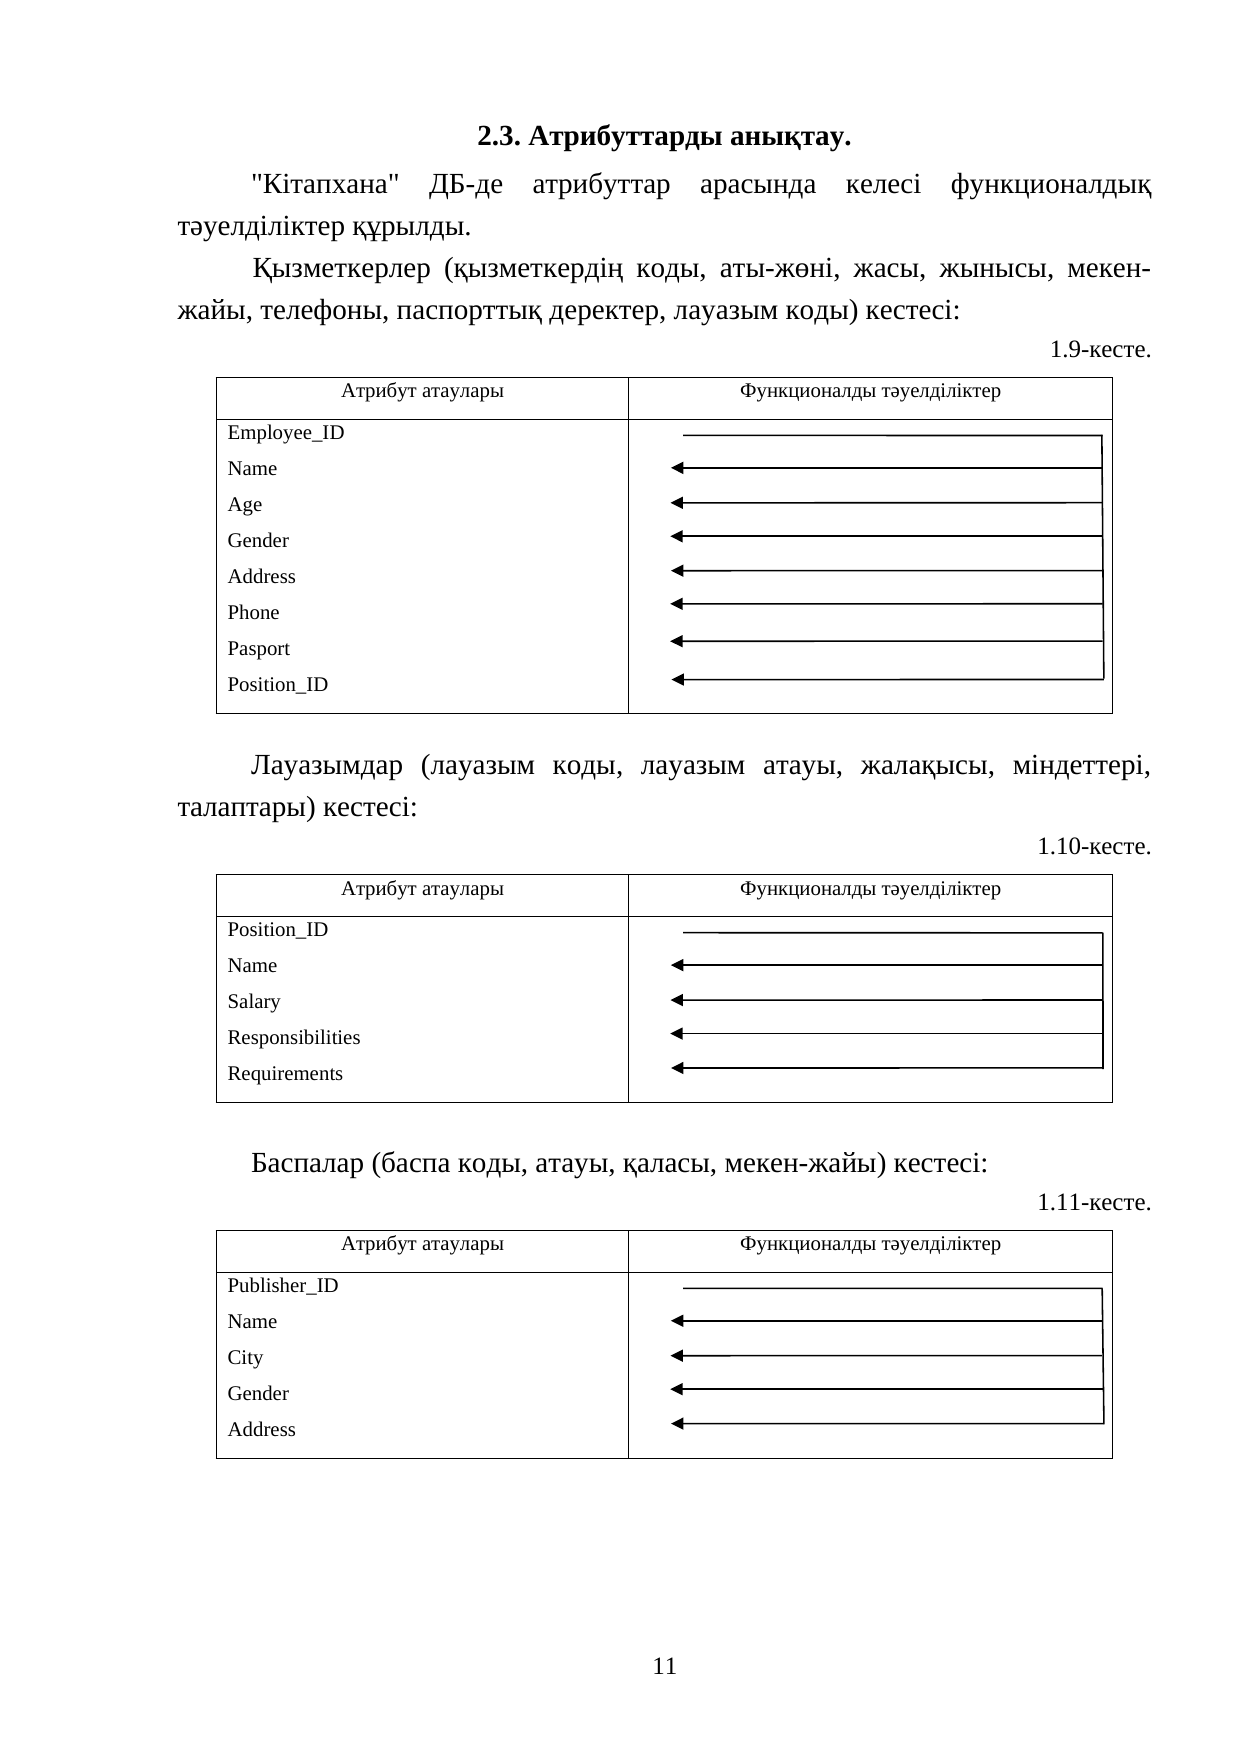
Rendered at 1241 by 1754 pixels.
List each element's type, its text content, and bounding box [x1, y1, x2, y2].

table_header Функционалды тәуелділіктер [629, 1231, 1112, 1272]
text 1.9-кесте. [177, 334, 1152, 363]
text Лауазымдар (лауазым коды, лауазым атауы, жалақысы, міндеттері, талаптары) кестесі: [177, 747, 1152, 823]
table_cell Publisher_ID Name City Gender Address [217, 1273, 628, 1458]
table_cell [629, 917, 1112, 1102]
table_header Функционалды тәуелділіктер [629, 378, 1112, 419]
text 1.10-кесте. [177, 831, 1152, 860]
text Қызметкерлер (қызметкердің коды, аты-жөні, жасы, жынысы, мекен-жайы, телефоны, паспорттық деректер, лауазым коды) кестесі: [177, 250, 1152, 326]
subtitle 2.3. Атрибуттарды анықтау. [177, 118, 1152, 152]
table_cell Position_ID Name Salary Responsibilities Requirements [217, 917, 628, 1102]
text "Кітапхана" ДБ-де атрибуттар арасында келесі функционалдық тәуелділіктер құрылды. [177, 166, 1152, 242]
table_cell Employee_ID Name Age Gender Address Phone Pasport Position_ID [217, 420, 628, 713]
table_header Атрибут атаулары [217, 1231, 628, 1272]
table_header Атрибут атаулары [217, 875, 628, 916]
table_header Функционалды тәуелділіктер [629, 875, 1112, 916]
text 1.11-кесте. [177, 1187, 1152, 1216]
text Баспалар (баспа коды, атауы, қаласы, мекен-жайы) кестесі: [177, 1145, 1152, 1178]
table_header Атрибут атаулары [217, 378, 628, 419]
table_cell [629, 420, 1112, 713]
table_cell [629, 1273, 1112, 1458]
